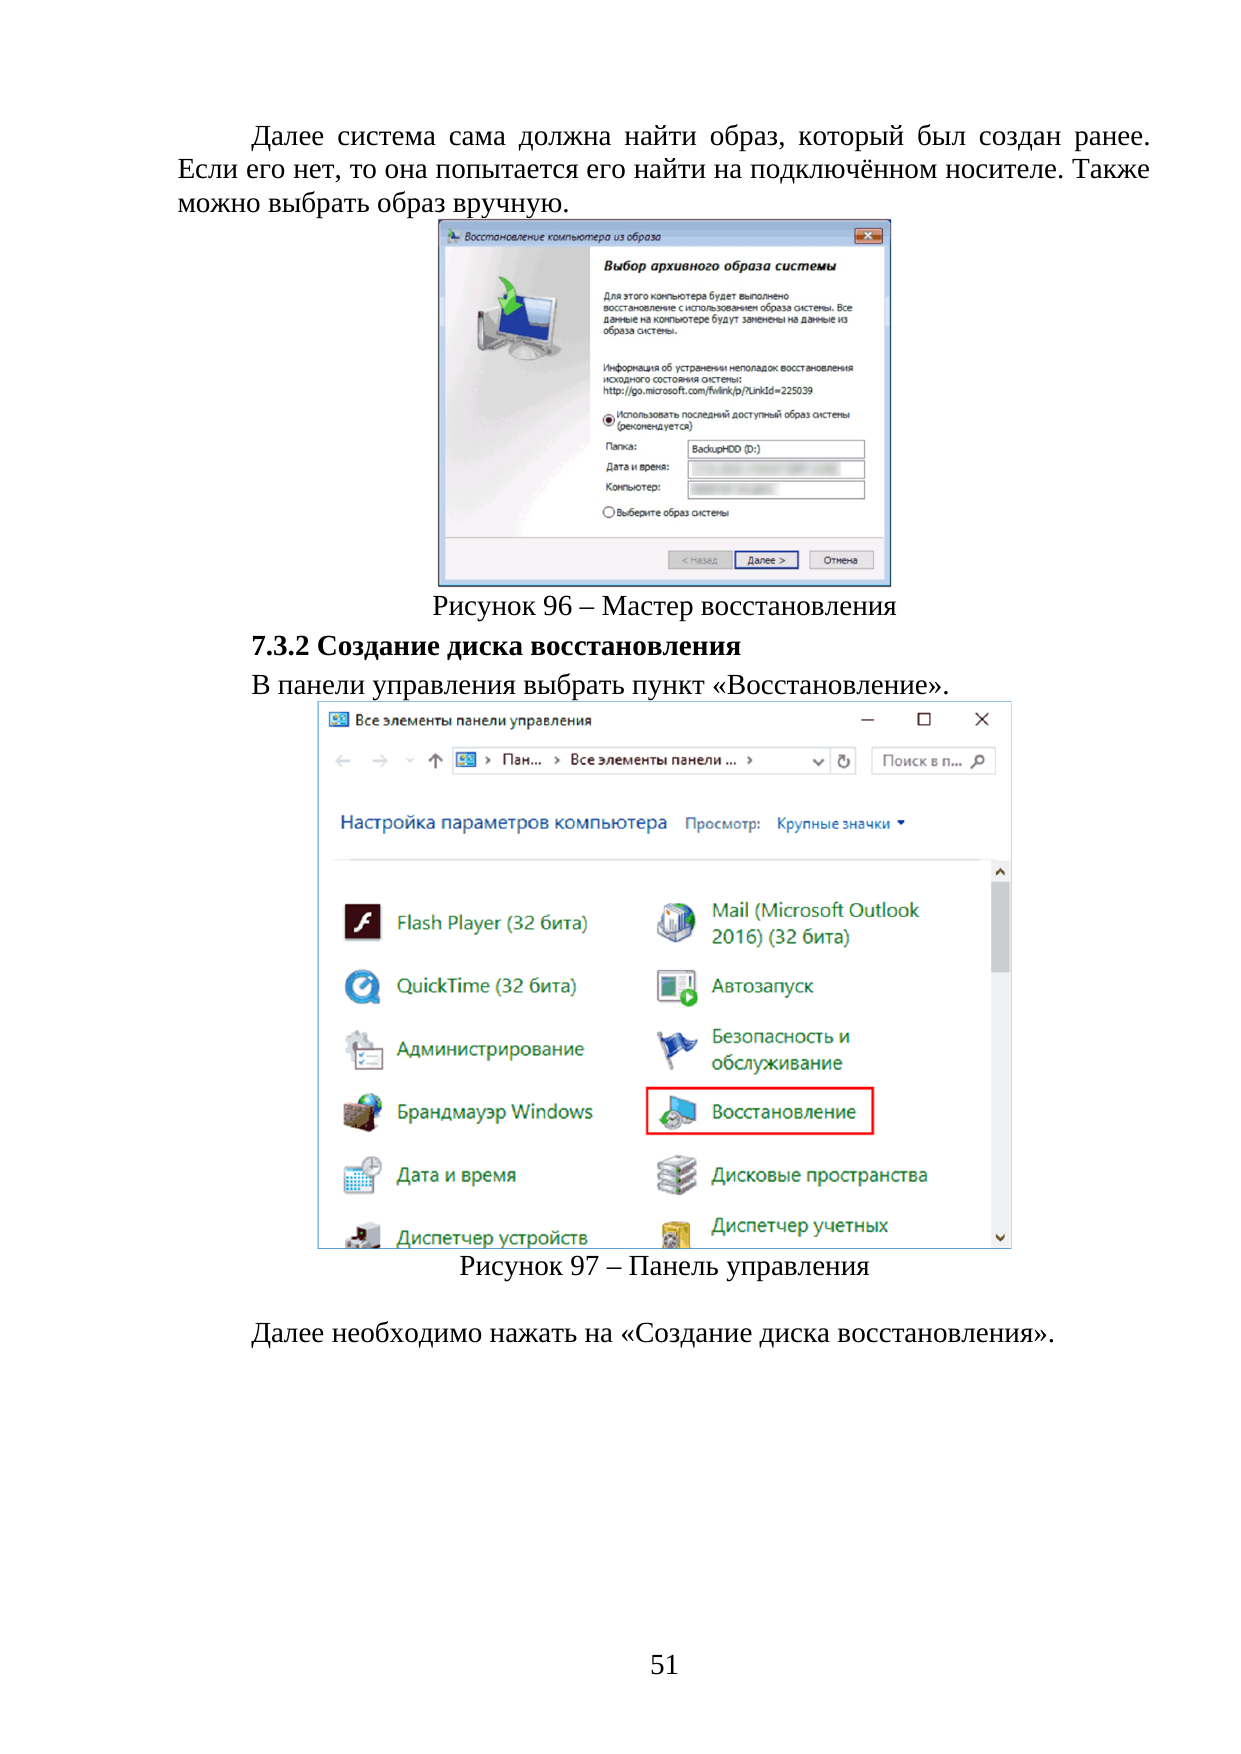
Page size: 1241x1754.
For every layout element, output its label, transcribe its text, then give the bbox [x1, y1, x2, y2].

text Рисунок 97 – Панель управления [177, 1248, 1152, 1282]
picture [317, 701, 1012, 1249]
text Далее необходимо нажать на «Создание диска восстановления». [177, 1315, 1152, 1349]
text Рисунок 96 – Мастер восстановления [177, 588, 1152, 621]
text 7.3.2 Создание диска восстановления [177, 628, 1152, 661]
text В панели управления выбрать пункт «Восстановление». [177, 667, 1152, 701]
text Далее система сама должна найти образ, который был создан ранее. Если его нет, то она попытается его найти на подключённом носителе. Также можно выбрать образ вручную. [177, 118, 1152, 219]
picture [437, 218, 892, 588]
